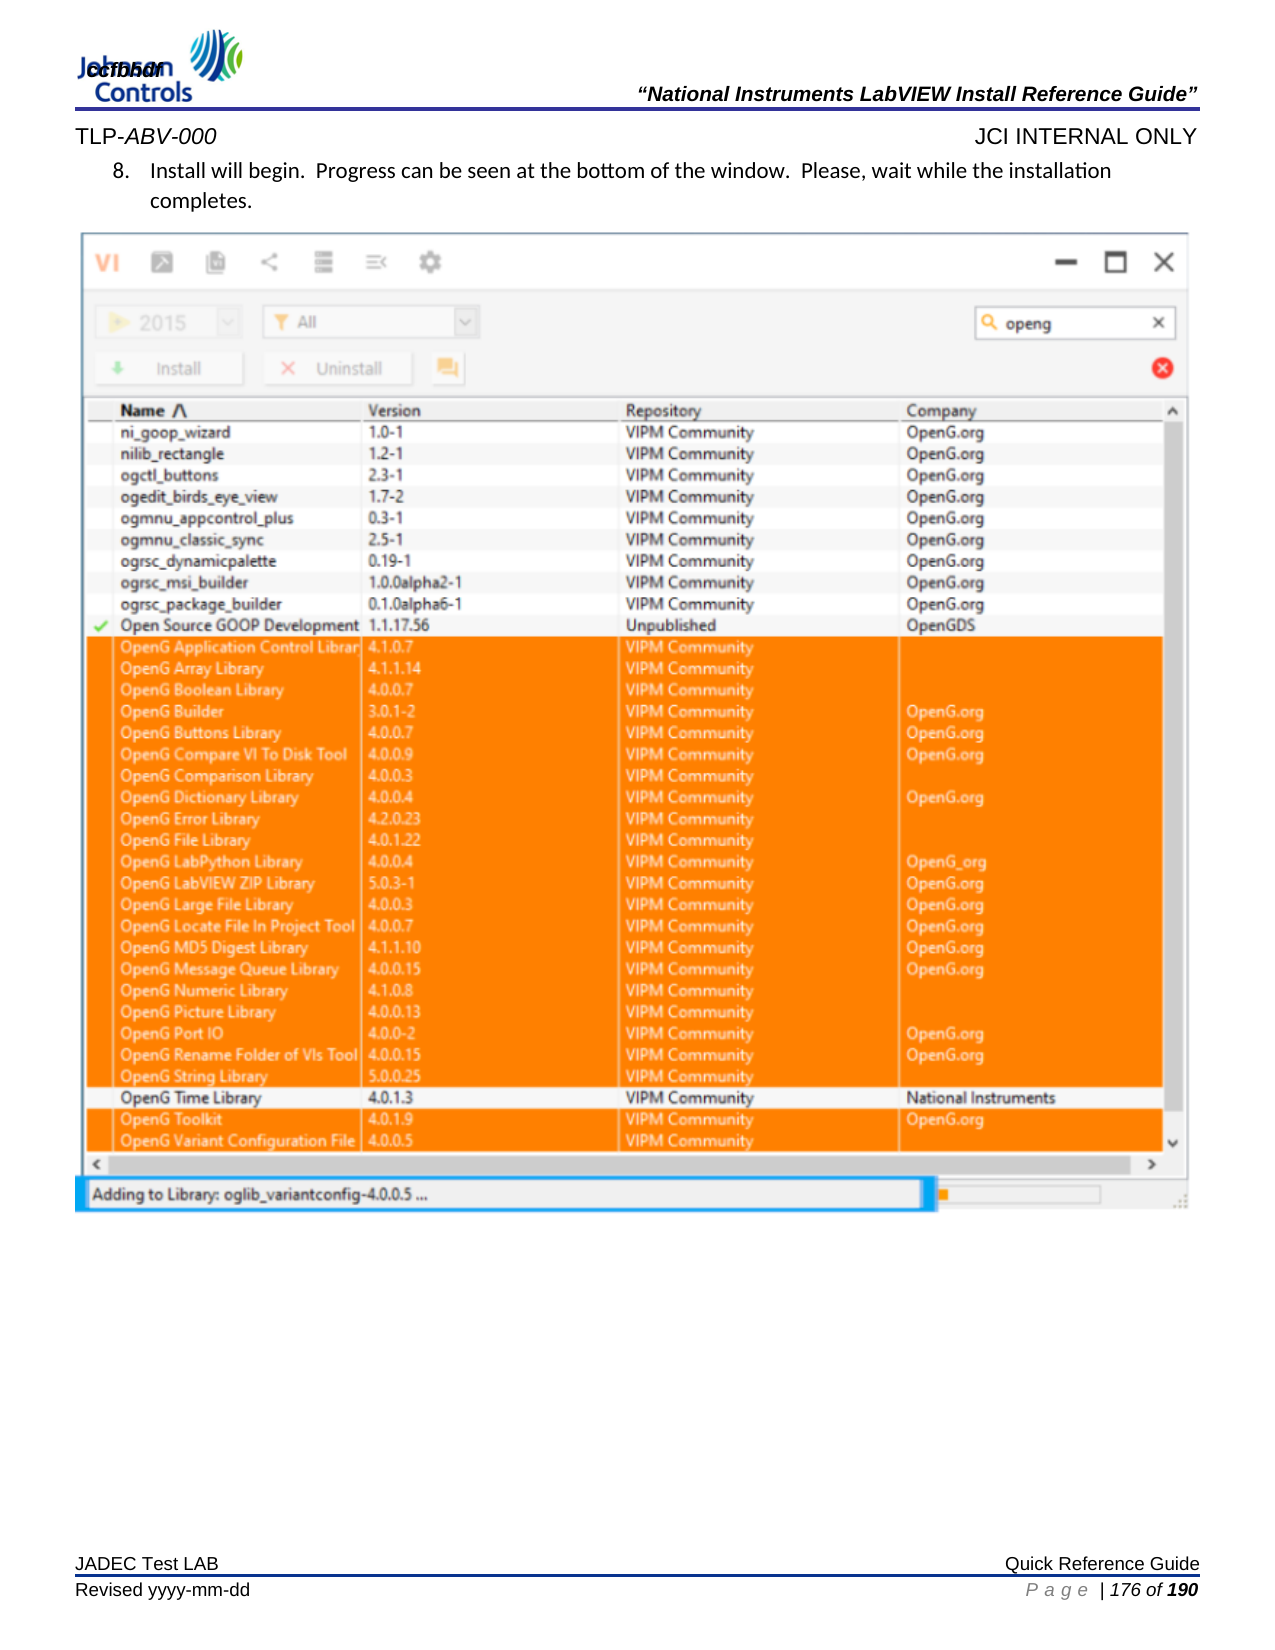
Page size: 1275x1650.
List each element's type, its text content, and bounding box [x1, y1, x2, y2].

picture [76, 26, 246, 105]
picture [75, 224, 1200, 1221]
list Install will begin. Progress can be seen at the bottom of the window. Please, wait while the installation completes. [112, 156, 1200, 214]
